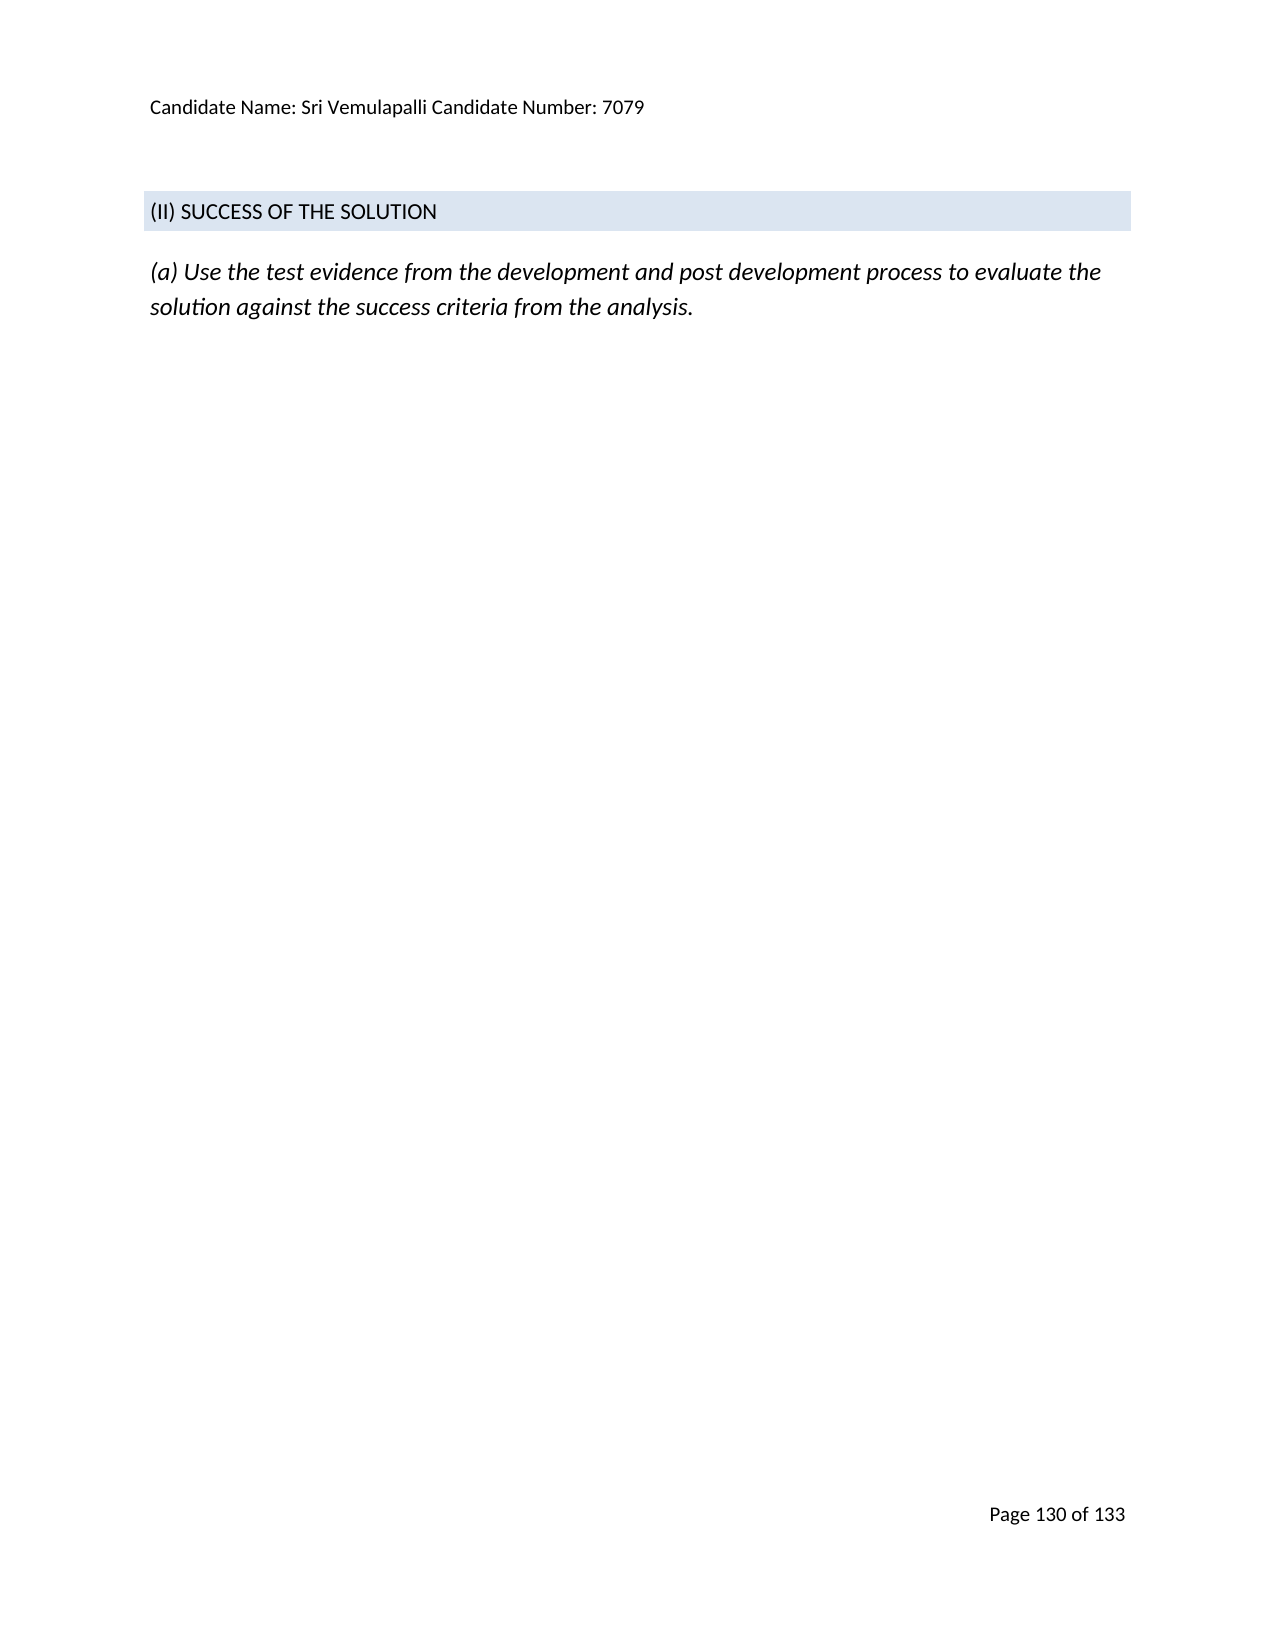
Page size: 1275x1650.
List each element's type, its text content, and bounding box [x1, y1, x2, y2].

text (a) Use the test evidence from the development and post development process to evaluate the solution against the success criteria from the analysis. [150, 256, 1125, 322]
subtitle (II) SUCCESS OF THE SOLUTION [150, 197, 1125, 225]
